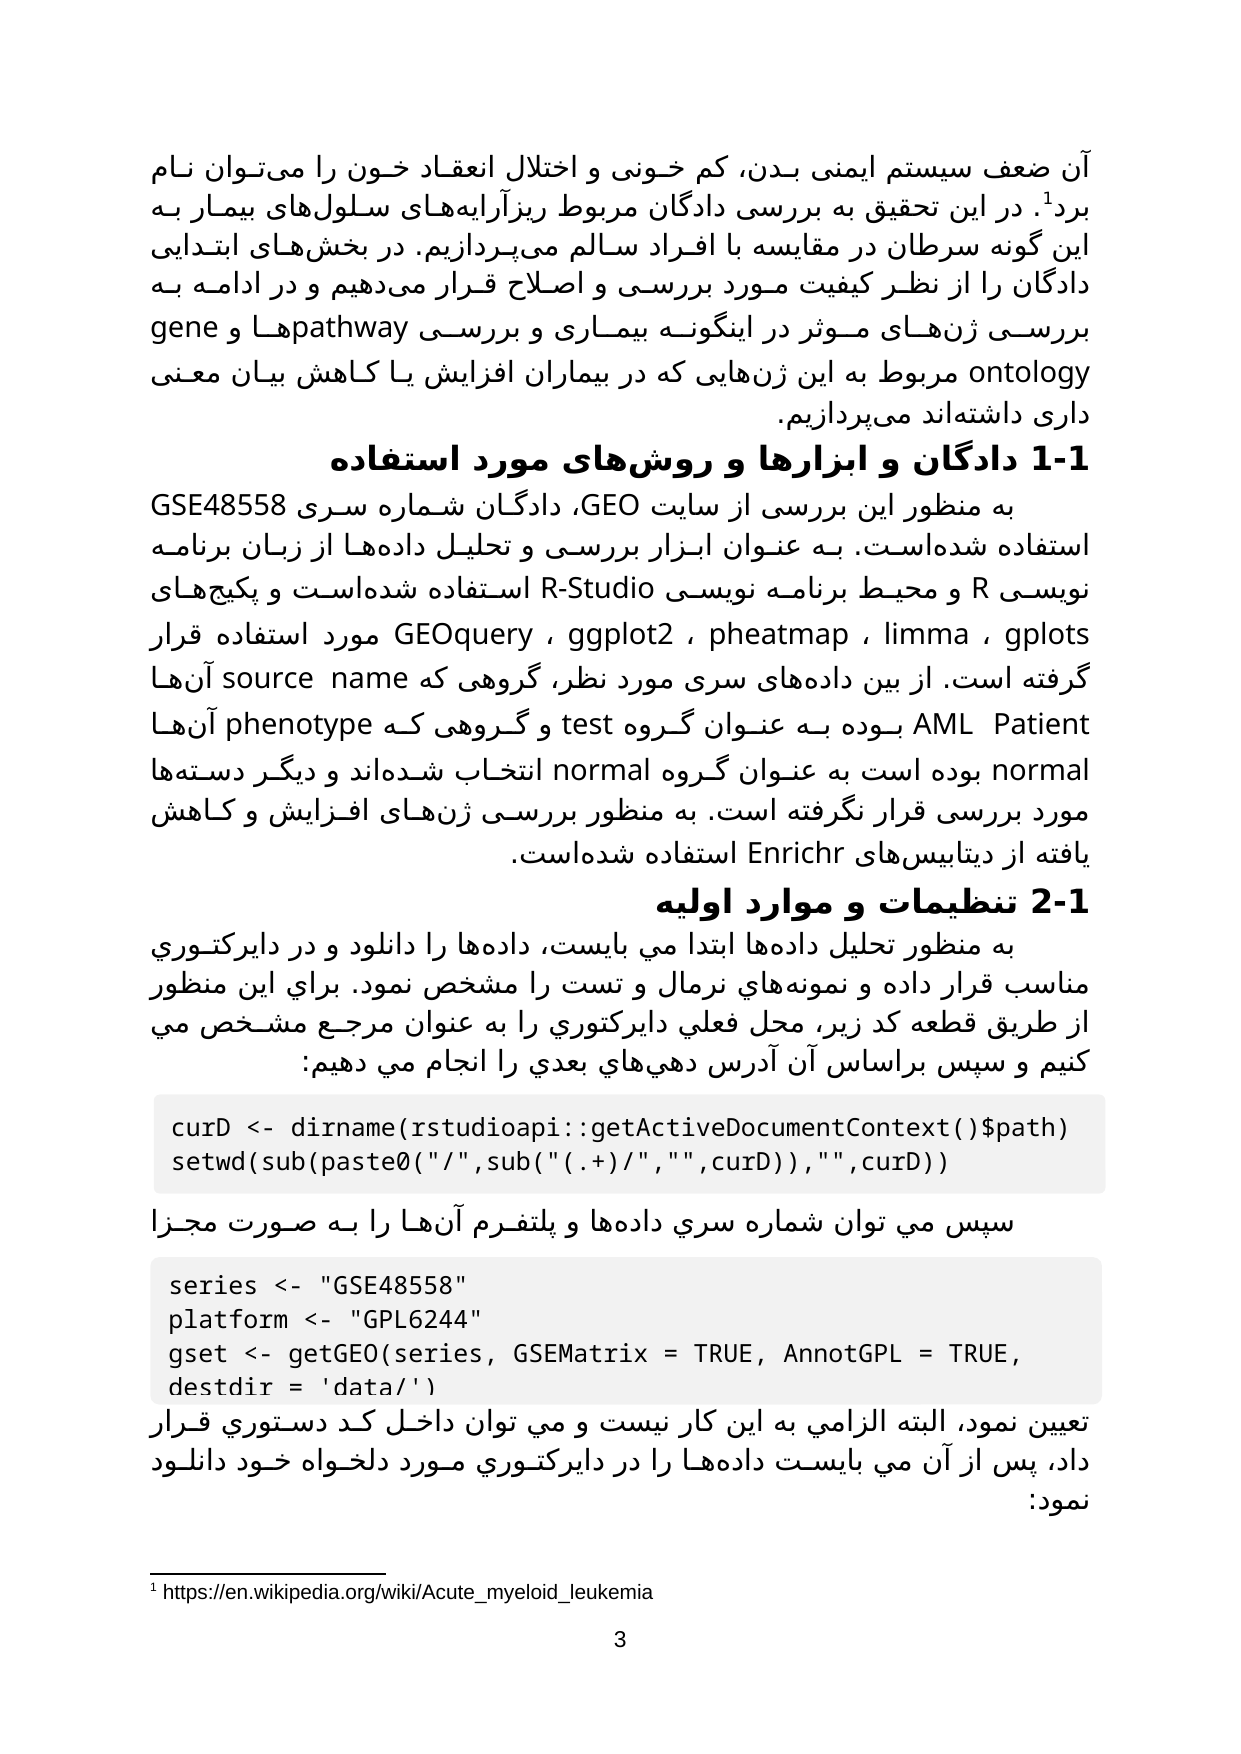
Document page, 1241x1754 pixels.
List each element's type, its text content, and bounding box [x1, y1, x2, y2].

text سپس مي توان شماره سري داده‌ها و پلتفرم آن‌ها را به صورت مجزا تعيين نمود، البته الزامي به اين كار نيست و مي توان داخل كد دستوري قرار داد، پس از آن مي بايست داده‌ها را در دايركتوري مورد دلخواه خود دانلود نمود: [150, 1399, 1090, 1517]
text سپس مي توان شماره سري داده‌ها و پلتفرم آن‌ها را به صورت مجزا تعيين نمود، البته الزامي به اين كار نيست و مي توان داخل كد دستوري قرار داد، پس از آن مي بايست داده‌ها را در دايركتوري مورد دلخواه خود دانلود نمود: [150, 1083, 1090, 1263]
subtitle 2-1 تنظیمات و موارد اولیه [150, 882, 1090, 921]
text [150, 150, 1090, 430]
text به منظور این بررسی از سایت GEO، دادگان شماره سری GSE48558 استفاده شده‌است. به عنوان ابزار بررسی و تحلیل داده‌ها از زبان برنامه نویسی R و محیط برنامه نویسی R-Studio استفاده شده‌است و پکیج‌های GEOquery ، ggplot2 ، pheatmap ، limma ، gplots مورد استفاده قرار گرفته است. از بین داده‌های سری مورد نظر، گروهی که source name آن‌ها AML Patient بوده به عنوان گروه test و گروهی که phenotype آن‌ها normal بوده است به عنوان گروه normal انتخاب شده‌اند و دیگر دسته‌ها مورد بررسی قرار نگرفته است. به منظور بررسی ژن‌های افزایش و کاهش یافته از دیتابیس‌های Enrichr استفاده شده‌است. [150, 484, 1090, 872]
subtitle 1-1 دادگان و ابزارها و روش‌های مورد استفاده [150, 439, 1090, 478]
text به منظور تحليل داده‌ها ابتدا مي بايست، داده‌ها را دانلود و در دايركتوري مناسب قرار داده و نمونه‌هاي نرمال و تست را مشخص نمود. براي اين منظور از طريق قطعه كد زير، محل فعلي دايركتوري را به عنوان مرجع مشخص مي كنيم و سپس براساس آن آدرس دهي‌هاي بعدي را انجام مي دهيم: [150, 927, 1090, 1078]
